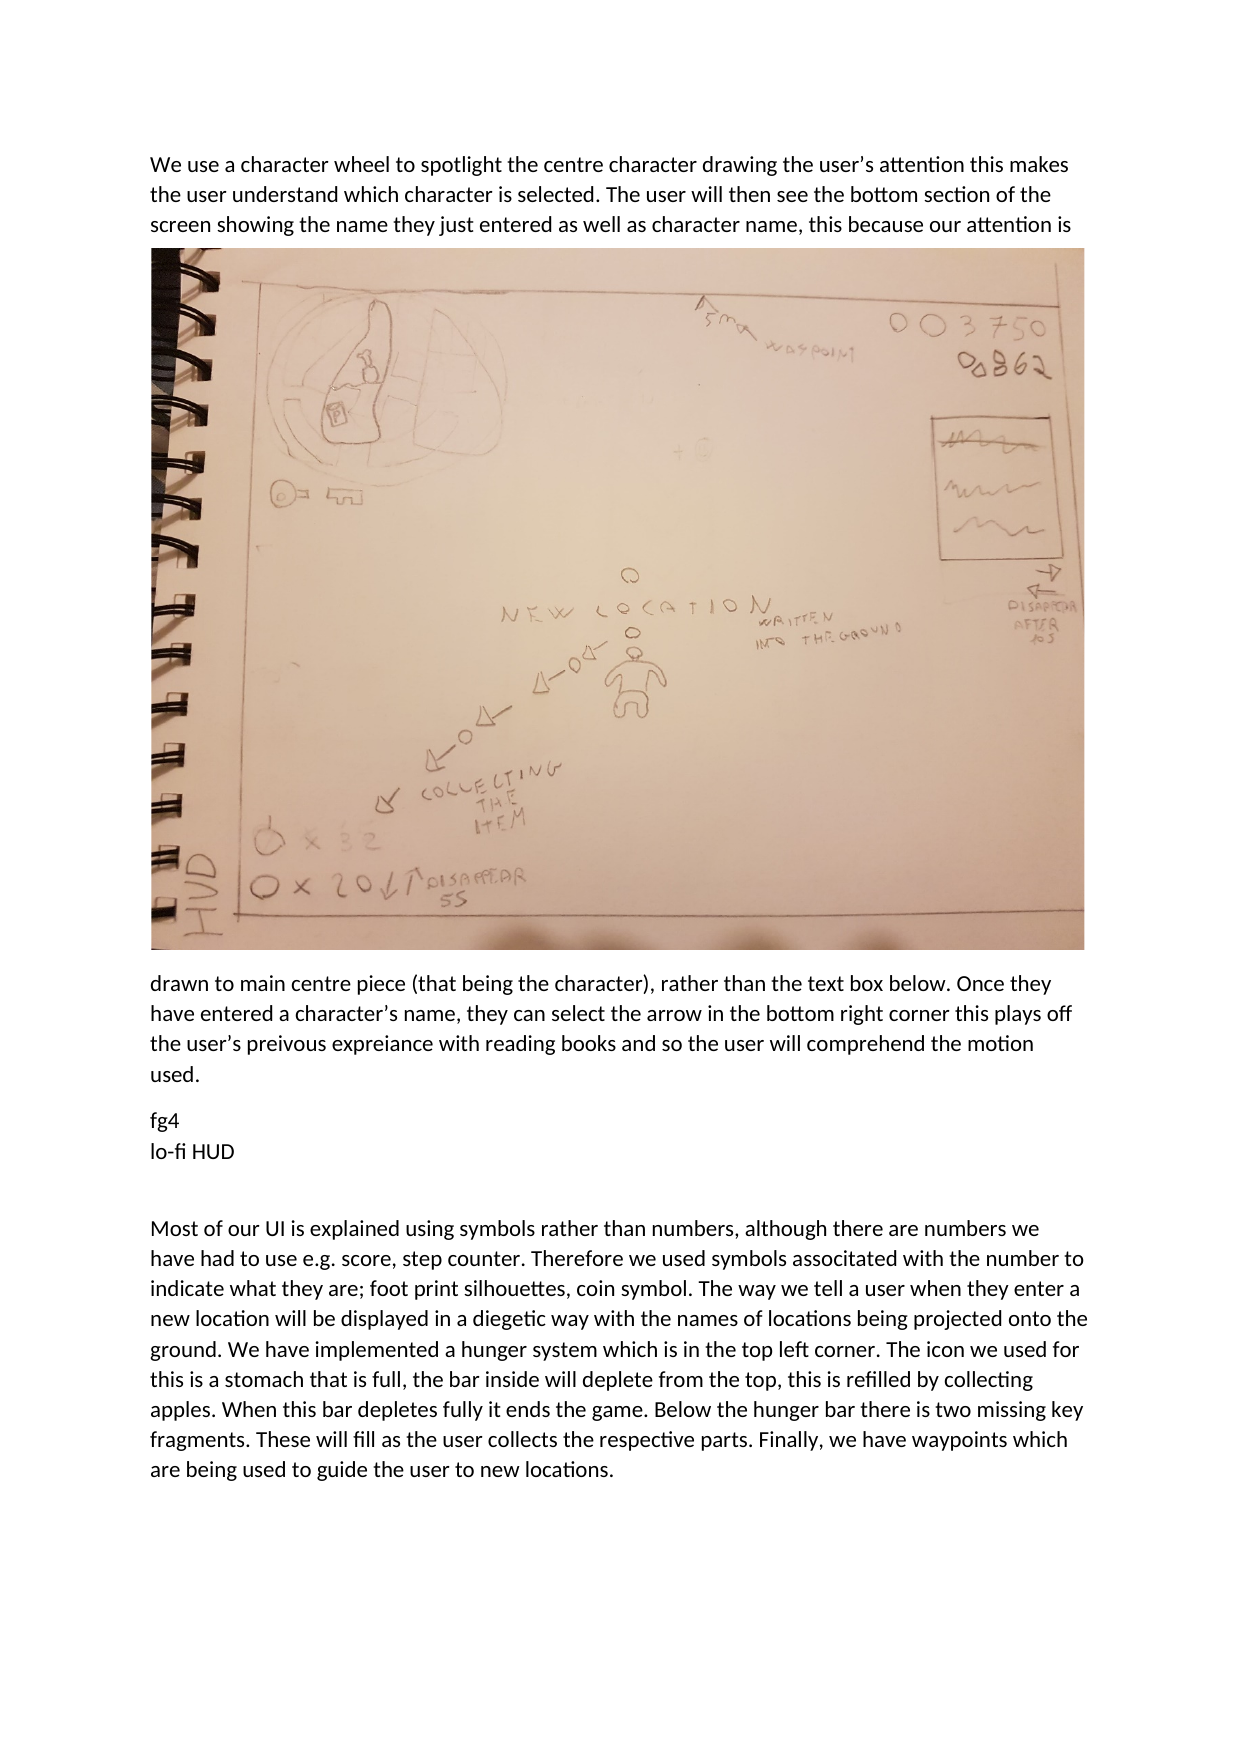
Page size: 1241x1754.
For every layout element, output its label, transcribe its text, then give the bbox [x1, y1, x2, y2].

picture [150, 248, 1084, 949]
text Most of our UI is explained using symbols rather than numbers, although there are numbers we have had to use e.g. score, step counter. Therefore we used symbols associtated with the number to indicate what they are; foot print silhouettes, coin symbol. The way we tell a user when they enter a new location will be displayed in a diegetic way with the names of locations being projected onto the ground. We have implemented a hunger system which is in the top left corner. The icon we used for this is a stomach that is full, the bar inside will deplete from the top, this is refilled by collecting apples. When this bar depletes fully it ends the game. Below the hunger bar there is two missing key fragments. These will fill as the user collects the respective parts. Finally, we have waypoints which are being used to guide the user to new locations. [150, 1184, 1090, 1484]
text fg4 lo-fi HUD [150, 1107, 1090, 1165]
